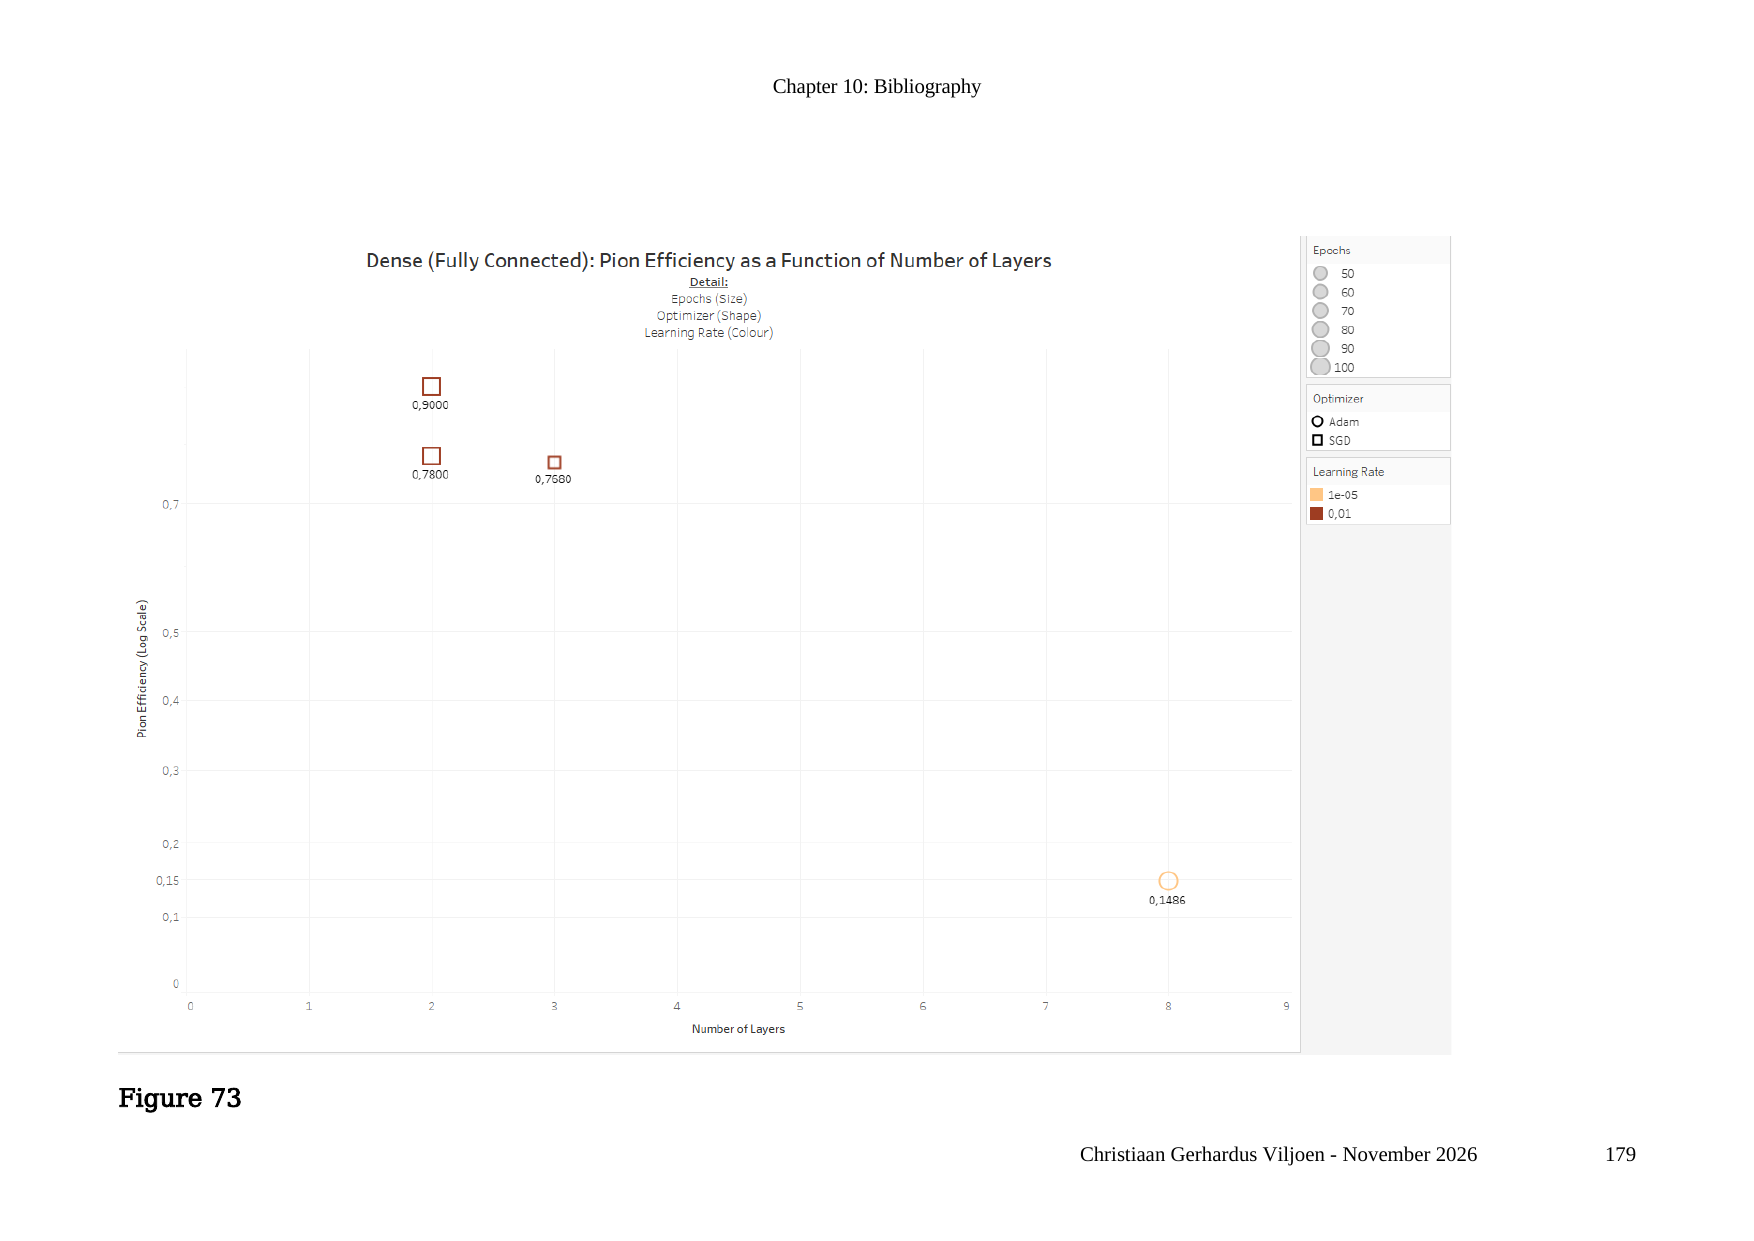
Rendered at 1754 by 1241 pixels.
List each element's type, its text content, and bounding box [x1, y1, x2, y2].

text Figure 73 [118, 1082, 1636, 1112]
picture [118, 236, 1452, 1055]
